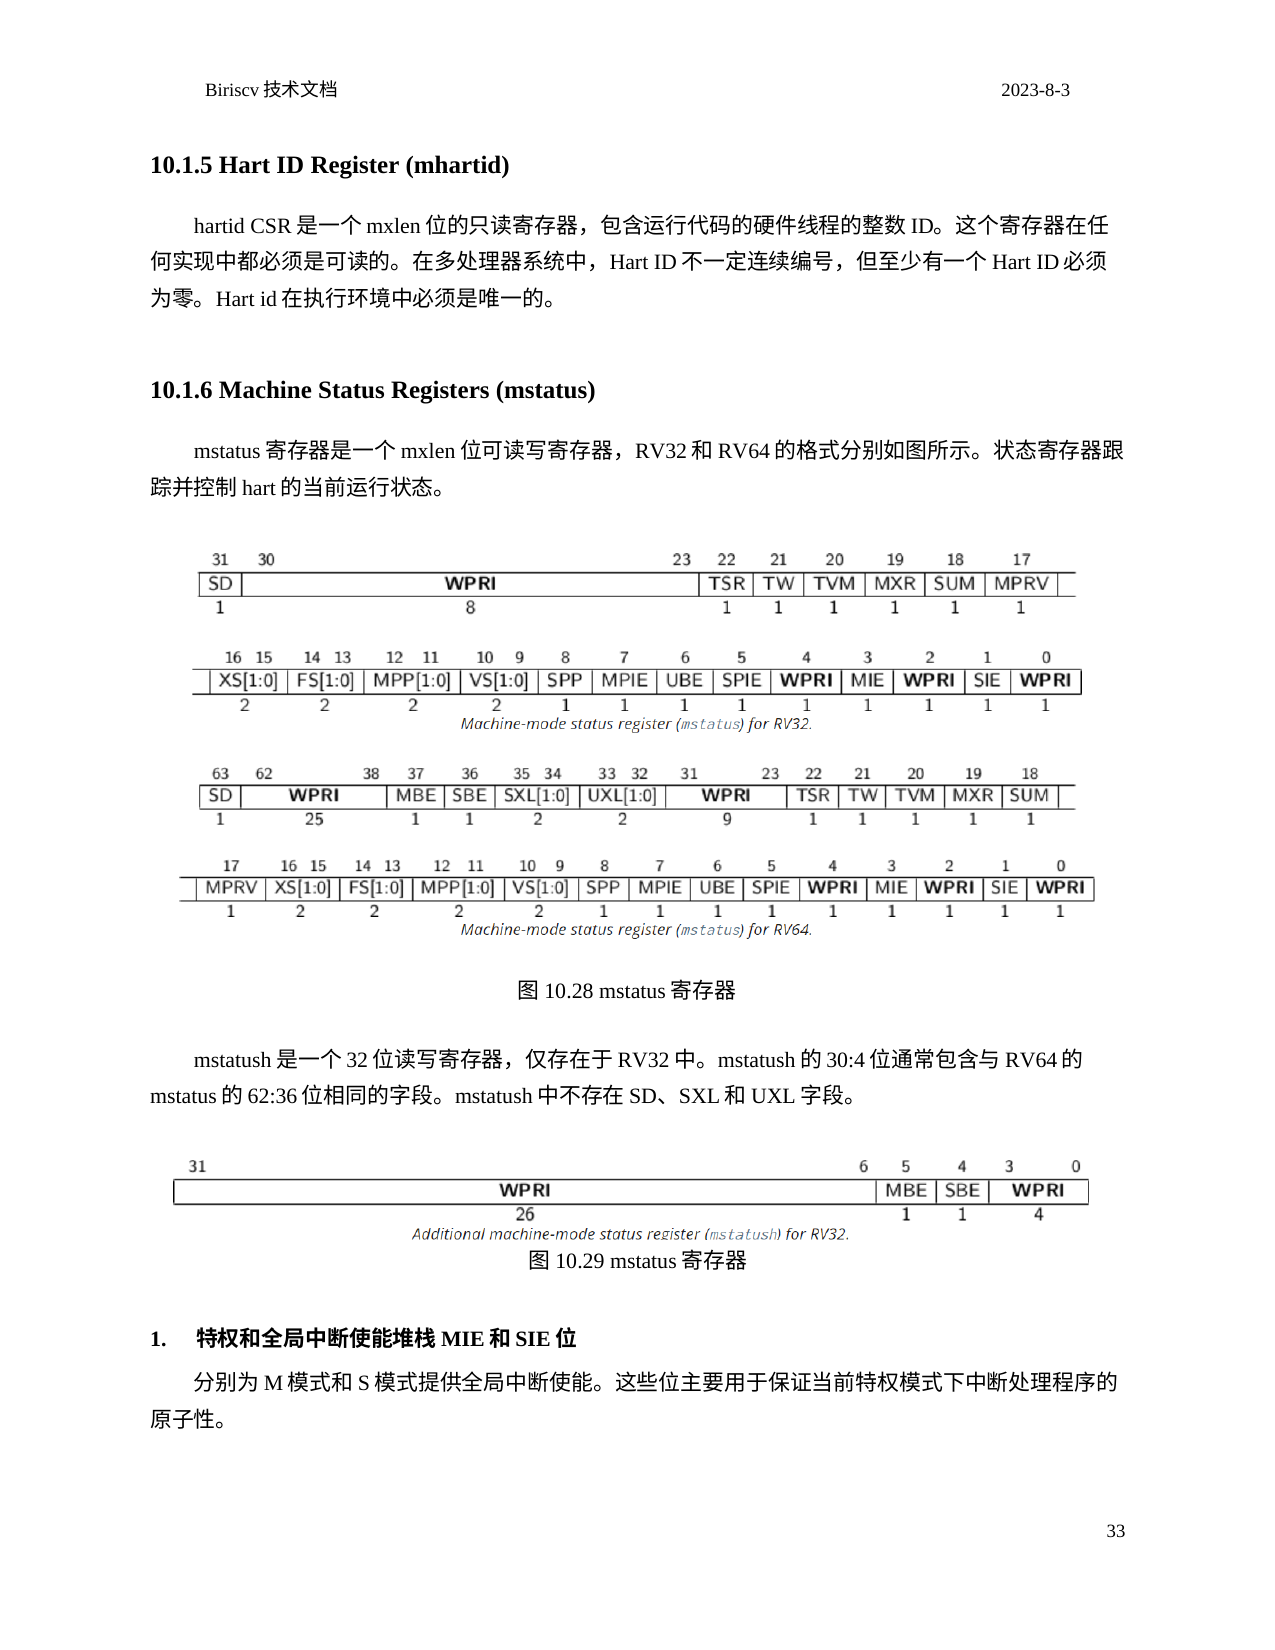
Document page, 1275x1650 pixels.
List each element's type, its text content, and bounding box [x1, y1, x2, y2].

subtitle Machine Status Registers (mstatus) [150, 375, 1125, 404]
subtitle Hart ID Register (mhartid) [150, 150, 1125, 179]
picture [150, 1143, 1105, 1240]
picture [160, 535, 1115, 945]
text 分别为M模式和S模式提供全局中断使能。这些位主要用于保证当前特权模式下中断处理程序的原子性。 [150, 1365, 1125, 1433]
text mstatus寄存器是一个mxlen位可读写寄存器，RV32和RV64的格式分别如图所示。状态寄存器跟踪并控制hart的当前运行状态。 [150, 433, 1125, 501]
text mstatush是一个32位读写寄存器，仅存在于RV32中。mstatush的30:4位通常包含与RV64的mstatus的62:36位相同的字段。mstatush中不存在SD、SXL和UXL字段。 [150, 1042, 1125, 1110]
subtitle 特权和全局中断使能堆栈MIE和SIE位 [150, 1321, 1125, 1353]
text hartid CSR是一个mxlen位的只读寄存器，包含运行代码的硬件线程的整数ID。这个寄存器在任何实现中都必须是可读的。在多处理器系统中，Hart ID不一定连续编号，但至少有一个Hart ID必须为零。Hart id在执行环境中必须是唯一的。 [150, 208, 1125, 312]
